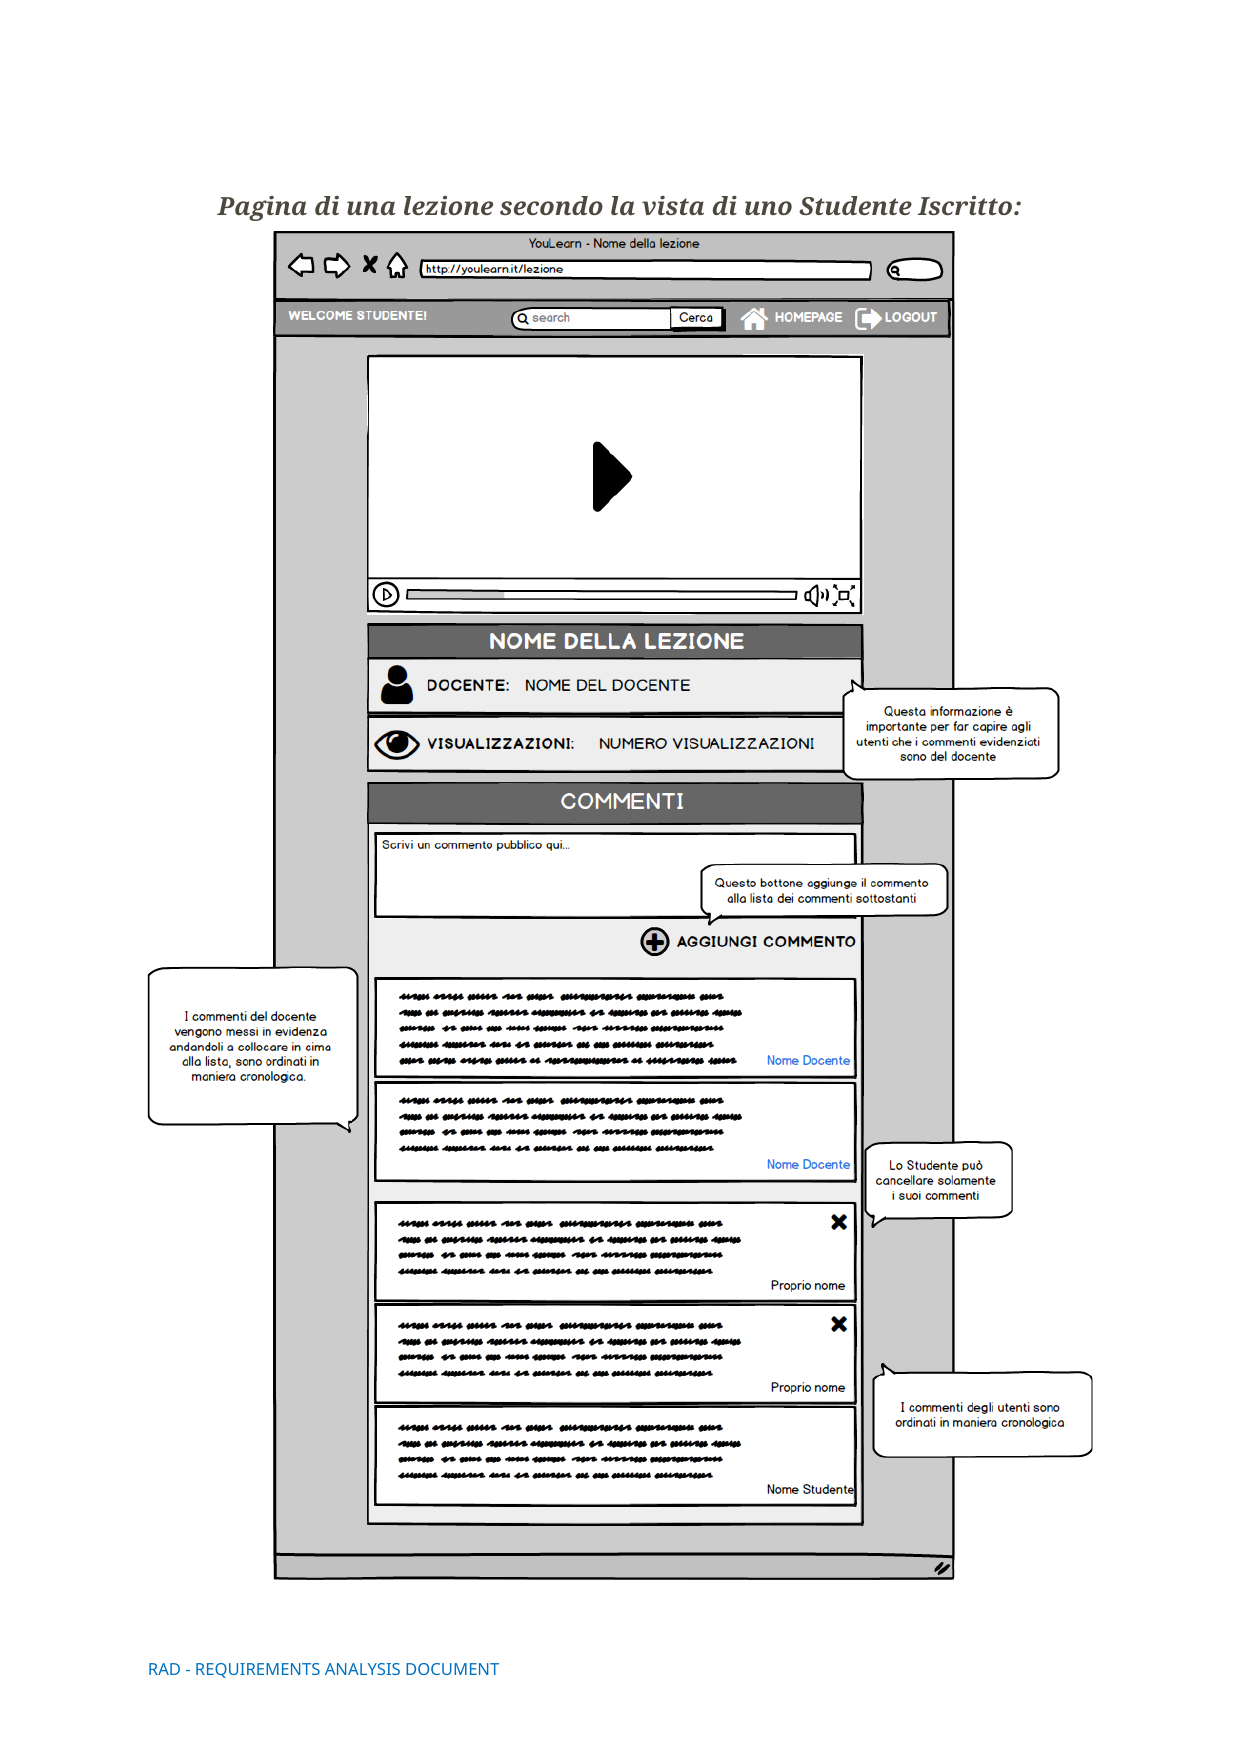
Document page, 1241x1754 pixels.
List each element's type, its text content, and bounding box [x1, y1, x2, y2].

subtitle Pagina di una lezione secondo la vista di uno Studente Iscritto: [148, 188, 1092, 222]
picture [147, 231, 1093, 1580]
